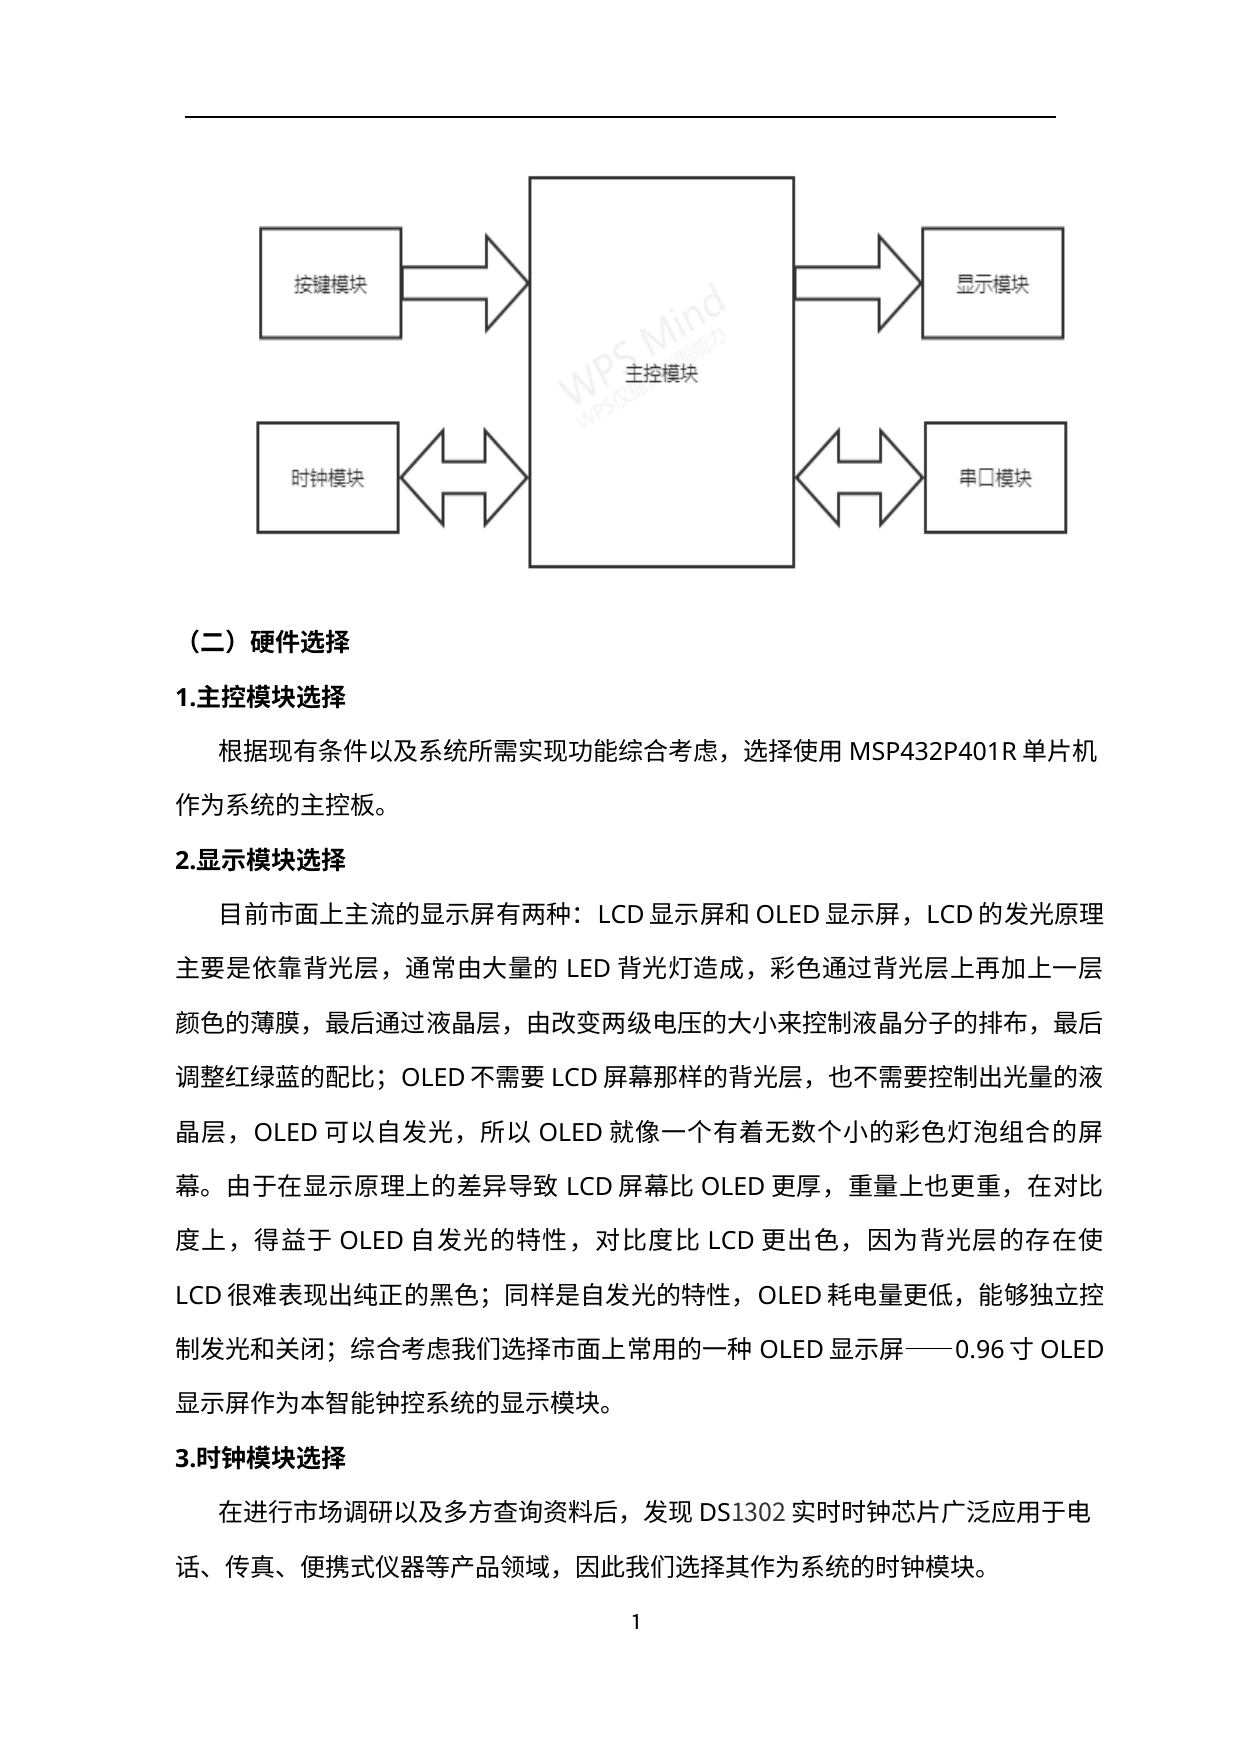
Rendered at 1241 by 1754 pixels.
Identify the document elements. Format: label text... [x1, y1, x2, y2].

list 1.主控模块选择 [175, 677, 1105, 713]
picture [223, 139, 1101, 606]
list 在进行市场调研以及多方查询资料后，发现DS1302实时时钟芯片广泛应用于电话、传真、便携式仪器等产品领域，因此我们选择其作为系统的时钟模块。 [175, 1493, 1105, 1583]
list 3.时钟模块选择 [175, 1438, 1105, 1474]
list 根据现有条件以及系统所需实现功能综合考虑，选择使用MSP432P401R单片机作为系统的主控板。 [175, 731, 1105, 822]
list 目前市面上主流的显示屏有两种：LCD显示屏和OLED显示屏，LCD的发光原理主要是依靠背光层，通常由大量的LED背光灯造成，彩色通过背光层上再加上一层颜色的薄膜，最后通过液晶层，由改变两级电压的大小来控制液晶分子的排布，最后调整红绿蓝的配比；OLED不需要LCD屏幕那样的背光层，也不需要控制出光量的液晶层，OLED可以自发光，所以OLED就像一个有着无数个小的彩色灯泡组合的屏幕。由于在显示原理上的差异导致LCD屏幕比OLED更厚，重量上也更重，在对比度上，得益于OLED自发光的特性，对比度比LCD更出色，因为背光层的存在使LCD很难表现出纯正的黑色；同样是自发光的特性，OLED耗电量更低，能够独立控制发光和关闭；综合考虑我们选择市面上常用的一种OLED显示屏——0.96寸OLED显示屏作为本智能钟控系统的显示模块。 [175, 894, 1105, 1420]
list （二）硬件选择 [175, 623, 1105, 659]
list 2.显示模块选择 [175, 840, 1105, 876]
